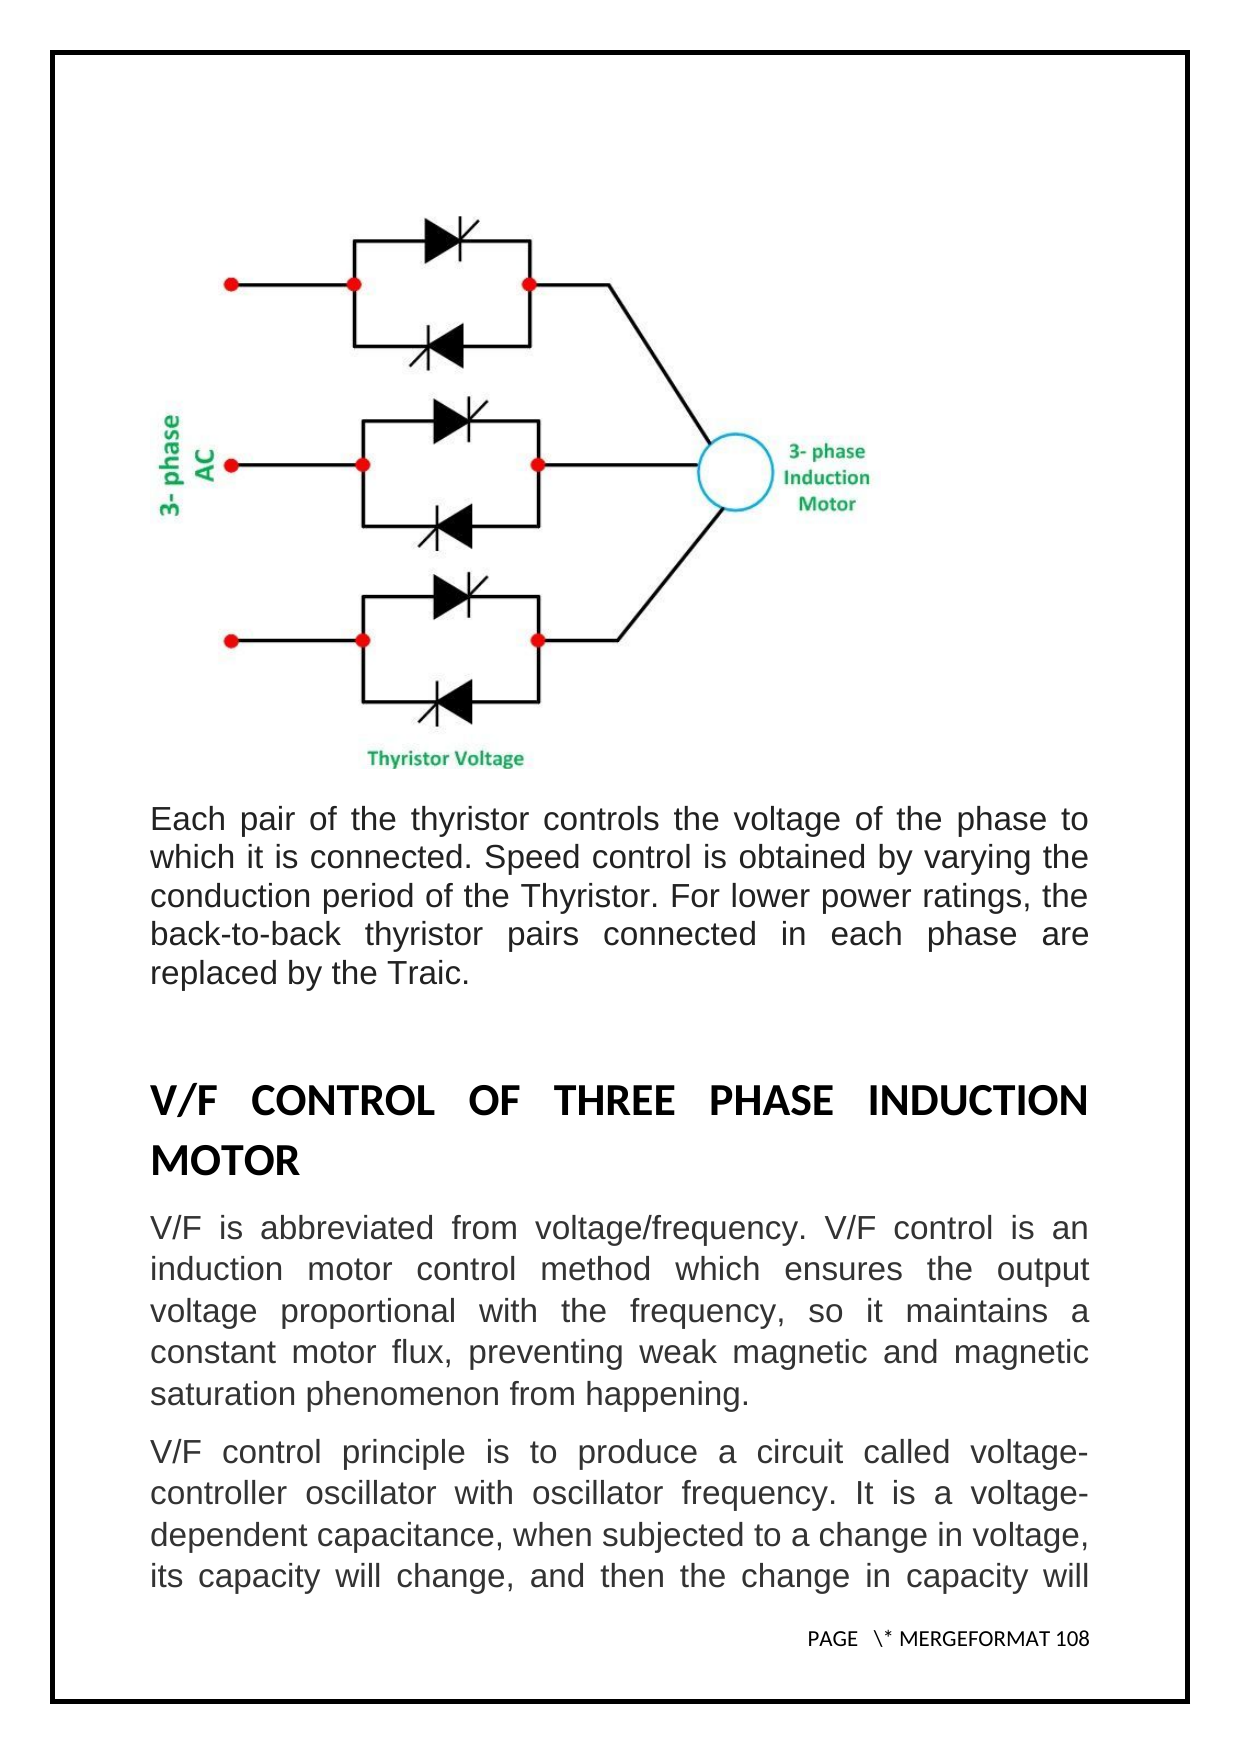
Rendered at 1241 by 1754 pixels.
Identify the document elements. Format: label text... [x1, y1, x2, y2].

text V/F CONTROL OF THREE PHASE INDUCTION MOTOR [150, 1071, 1090, 1187]
text V/F is abbreviated from voltage/frequency. V/F control is an induction motor control method which ensures the output voltage proportional with the frequency, so it maintains a constant motor flux, preventing weak magnetic and magnetic saturation phenomenon from happening. [150, 1371, 1090, 1412]
picture [150, 190, 882, 769]
text Each pair of the thyristor controls the voltage of the phase to which it is connected. Speed control is obtained by varying the conduction period of the Thyristor. For lower power ratings, the back-to-back thyristor pairs connected in each phase are replaced by the Traic. [150, 799, 1090, 991]
